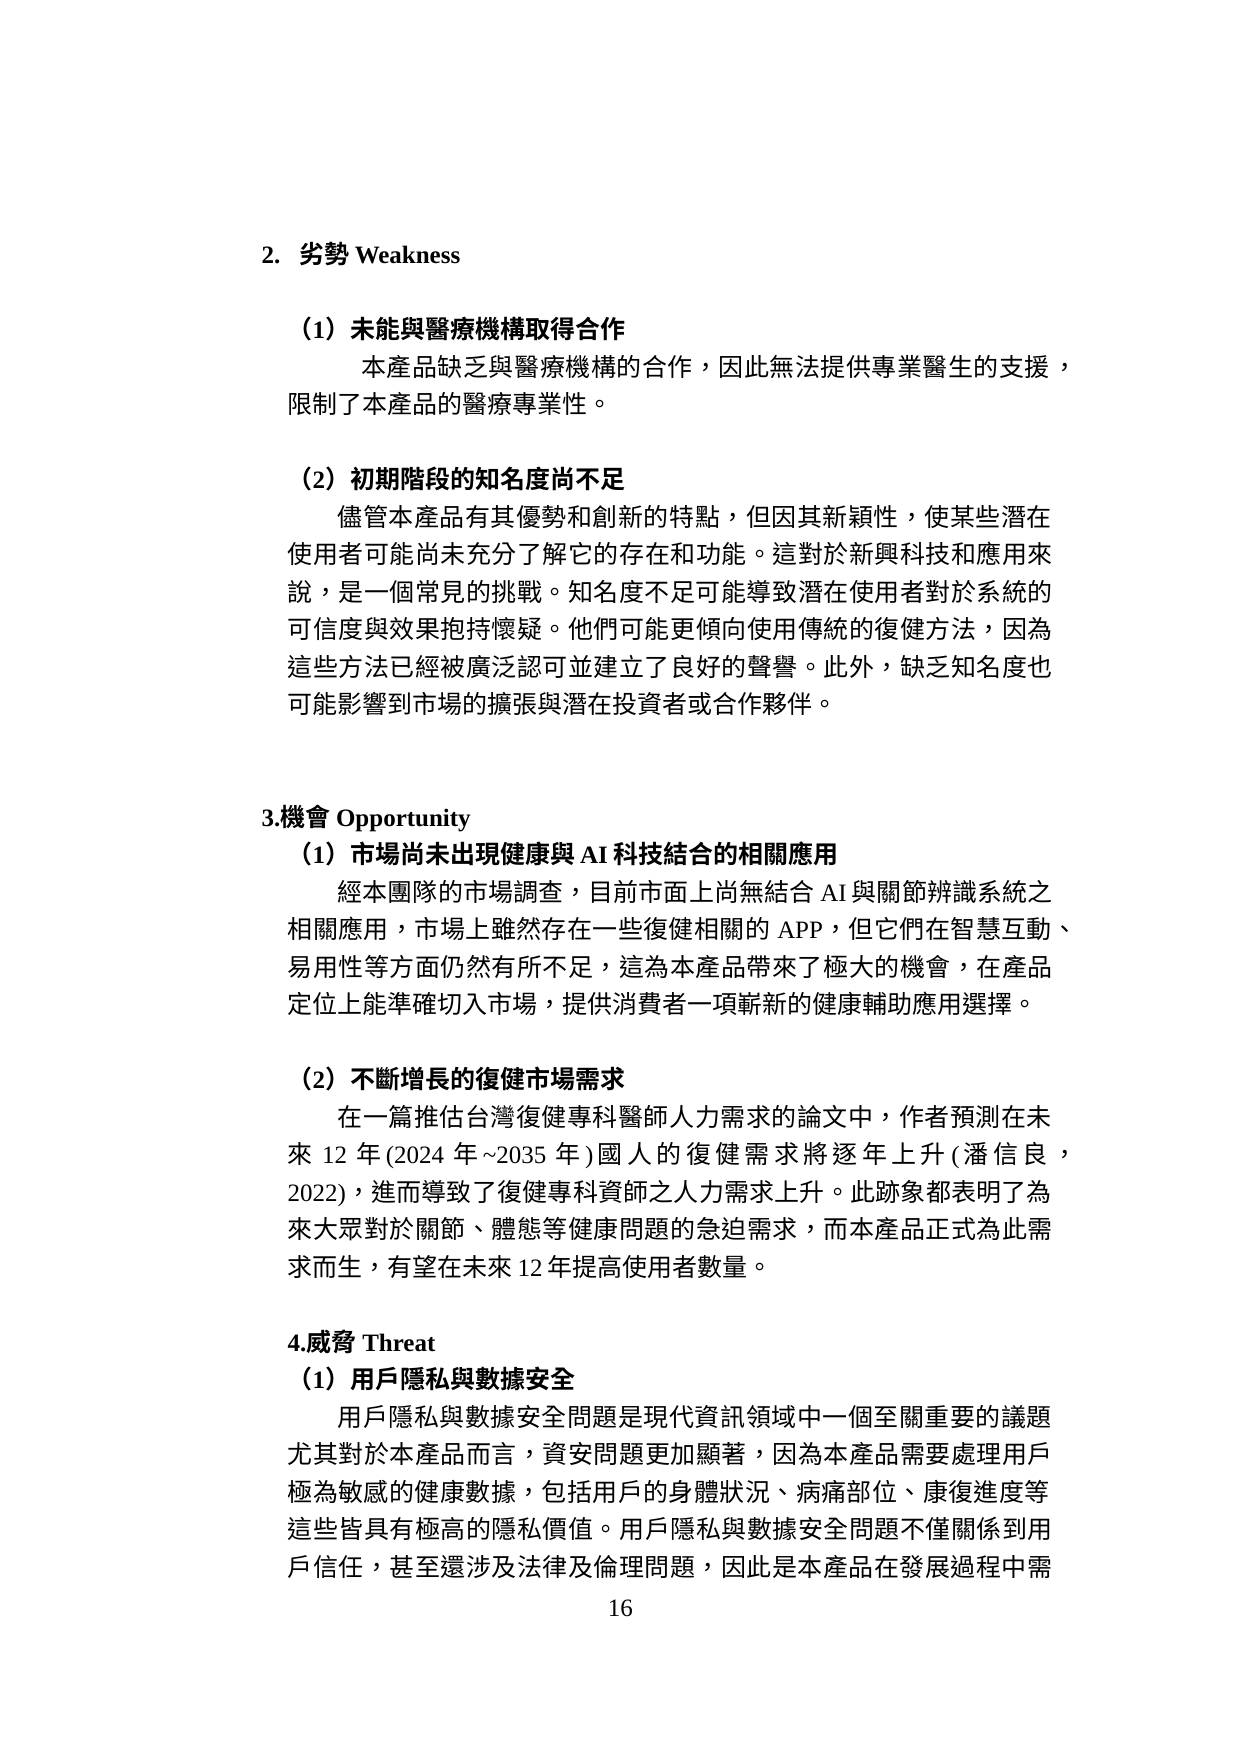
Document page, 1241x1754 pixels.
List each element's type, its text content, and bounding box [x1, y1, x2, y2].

text （1）未能與醫療機構取得合作 [237, 309, 1053, 347]
text 3.機會 Opportunity [187, 797, 1053, 834]
text 在一篇推估台灣復健專科醫師人力需求的論文中，作者預測在未來12年(2024年~2035年)國人的復健需求將逐年上升(潘信良，2022)，進而導致了復健專科資師之人力需求上升。此跡象都表明了為來大眾對於關節、體態等健康問題的急迫需求，而本產品正式為此需求而生，有望在未來12年提高使用者數量。 [287, 1097, 1053, 1284]
text 儘管本產品有其優勢和創新的特點，但因其新穎性，使某些潛在使用者可能尚未充分了解它的存在和功能。這對於新興科技和應用來說，是一個常見的挑戰。知名度不足可能導致潛在使用者對於系統的可信度與效果抱持懷疑。他們可能更傾向使用傳統的復健方法，因為這些方法已經被廣泛認可並建立了良好的聲譽。此外，缺乏知名度也可能影響到市場的擴張與潛在投資者或合作夥伴。 [287, 497, 1053, 722]
text （1）市場尚未出現健康與AI科技結合的相關應用 [237, 834, 1053, 872]
text 本產品缺乏與醫療機構的合作，因此無法提供專業醫生的支援，限制了本產品的醫療專業性。 [287, 347, 1053, 422]
text 4.威脅 Threat [237, 1322, 1053, 1359]
text （1）用戶隱私與數據安全 [237, 1359, 1053, 1397]
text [287, 1397, 1053, 1584]
text （2）初期階段的知名度尚不足 [237, 459, 1053, 497]
list 劣勢 Weakness [261, 234, 1053, 272]
text （2）不斷增長的復健市場需求 [237, 1059, 1053, 1097]
text 經本團隊的市場調查，目前市面上尚無結合AI與關節辨識系統之相關應用，市場上雖然存在一些復健相關的APP，但它們在智慧互動、易用性等方面仍然有所不足，這為本產品帶來了極大的機會，在產品定位上能準確切入市場，提供消費者一項嶄新的健康輔助應用選擇。 [287, 872, 1053, 1022]
